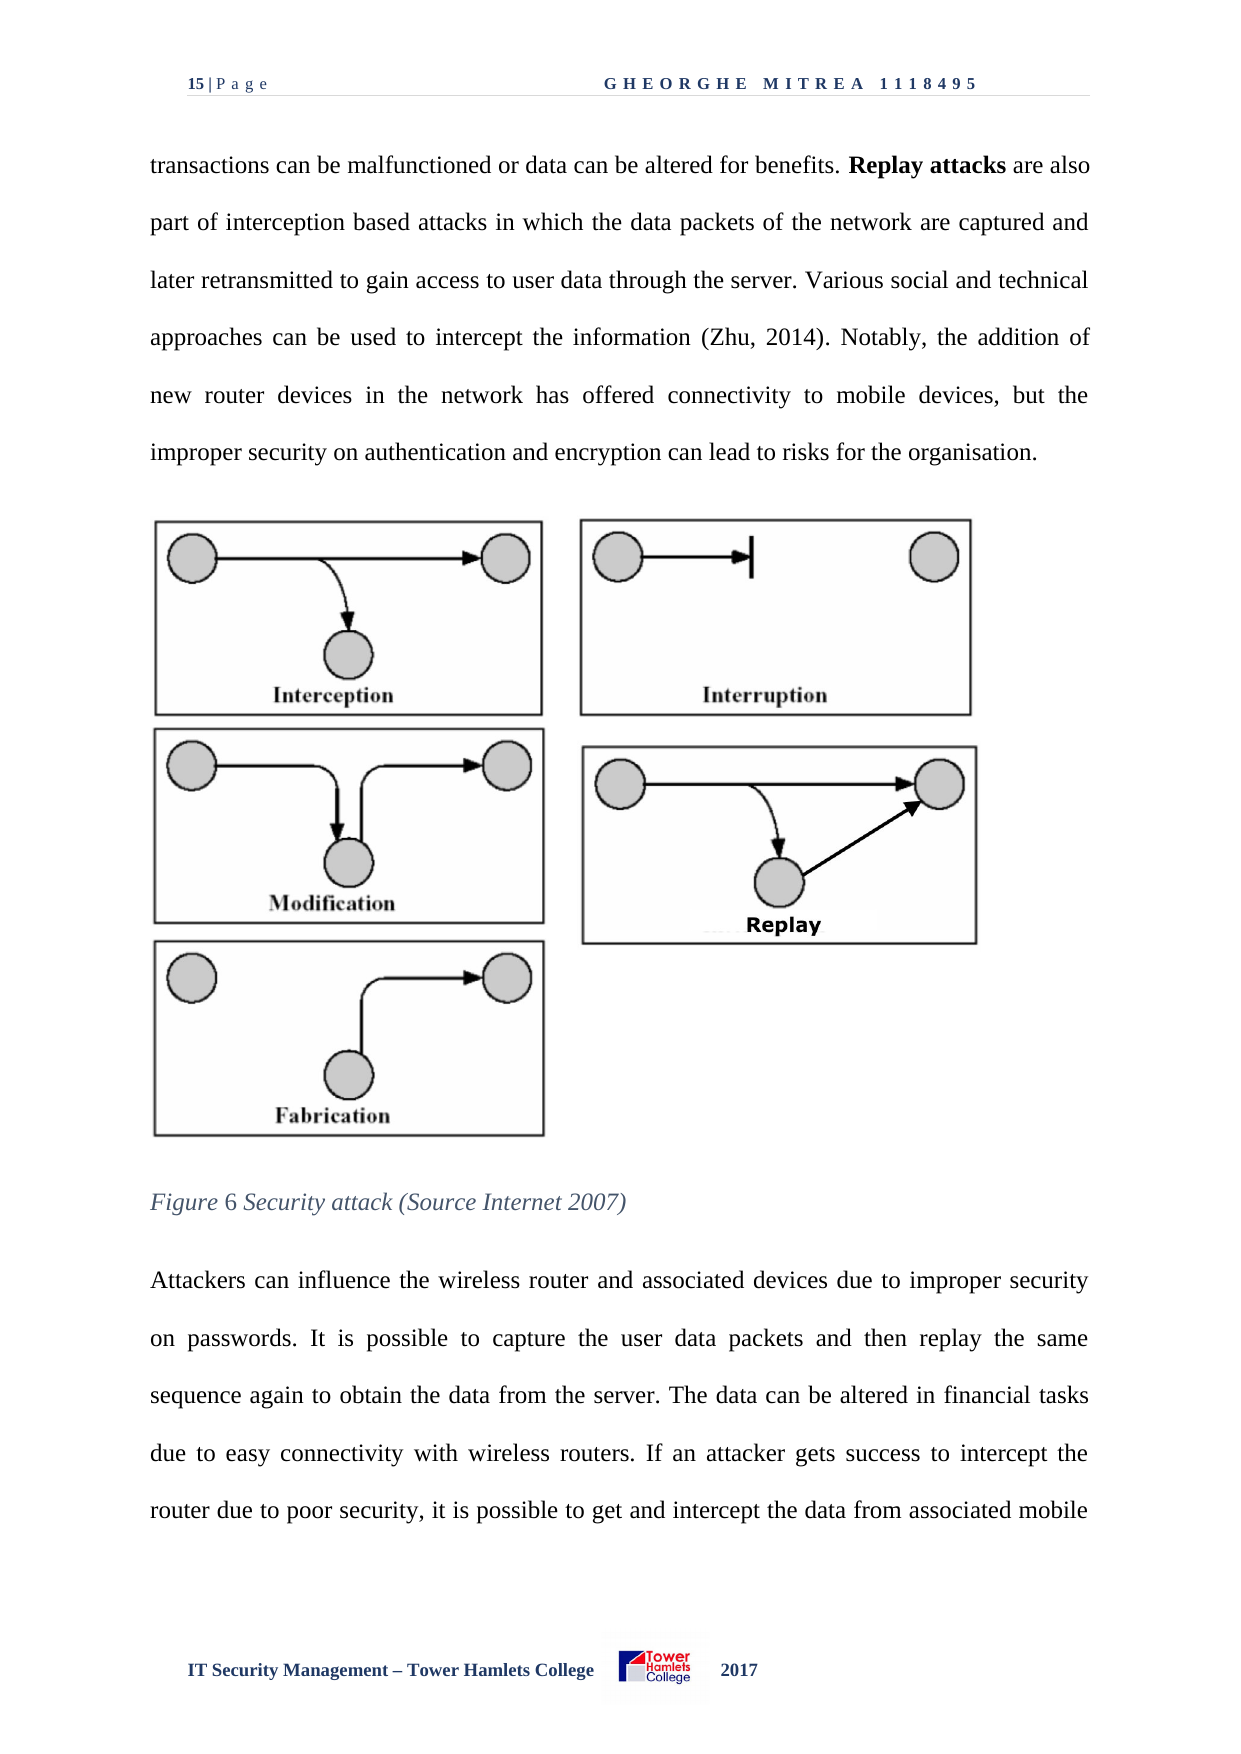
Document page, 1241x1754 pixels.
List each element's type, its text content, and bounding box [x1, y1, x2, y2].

text Figure 6 Security attack (Source Internet 2007) [150, 1187, 1090, 1216]
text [150, 1266, 1090, 1524]
picture [150, 515, 982, 1138]
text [150, 150, 1090, 466]
picture [601, 1628, 710, 1705]
